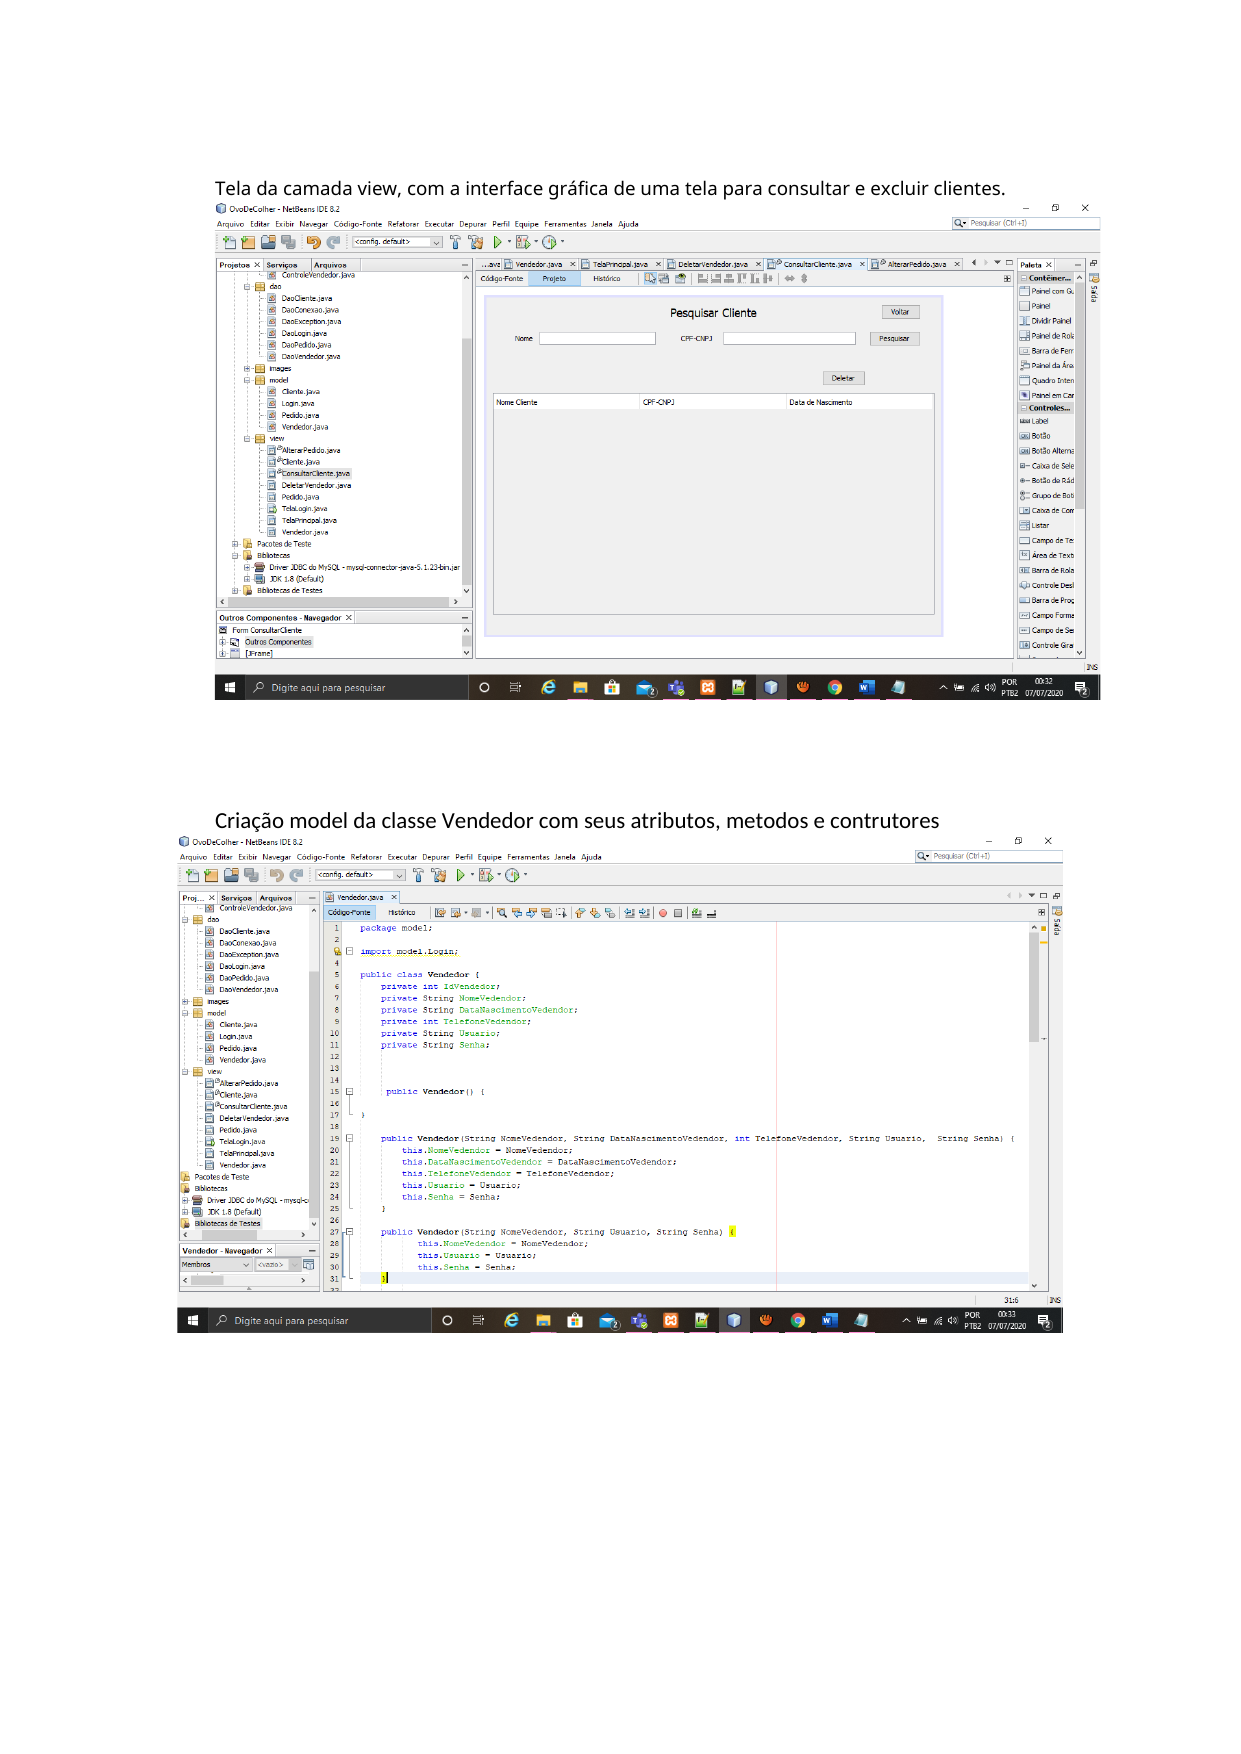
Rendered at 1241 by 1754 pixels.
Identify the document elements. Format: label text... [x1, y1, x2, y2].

text Tela da camada view, com a interface gráfica de uma tela para consultar e excluir clientes. [177, 176, 1063, 201]
text Criação model da classe Vendedor com seus atributos, metodos e contrutores [177, 806, 1063, 834]
picture [177, 834, 1063, 1333]
picture [214, 201, 1101, 700]
